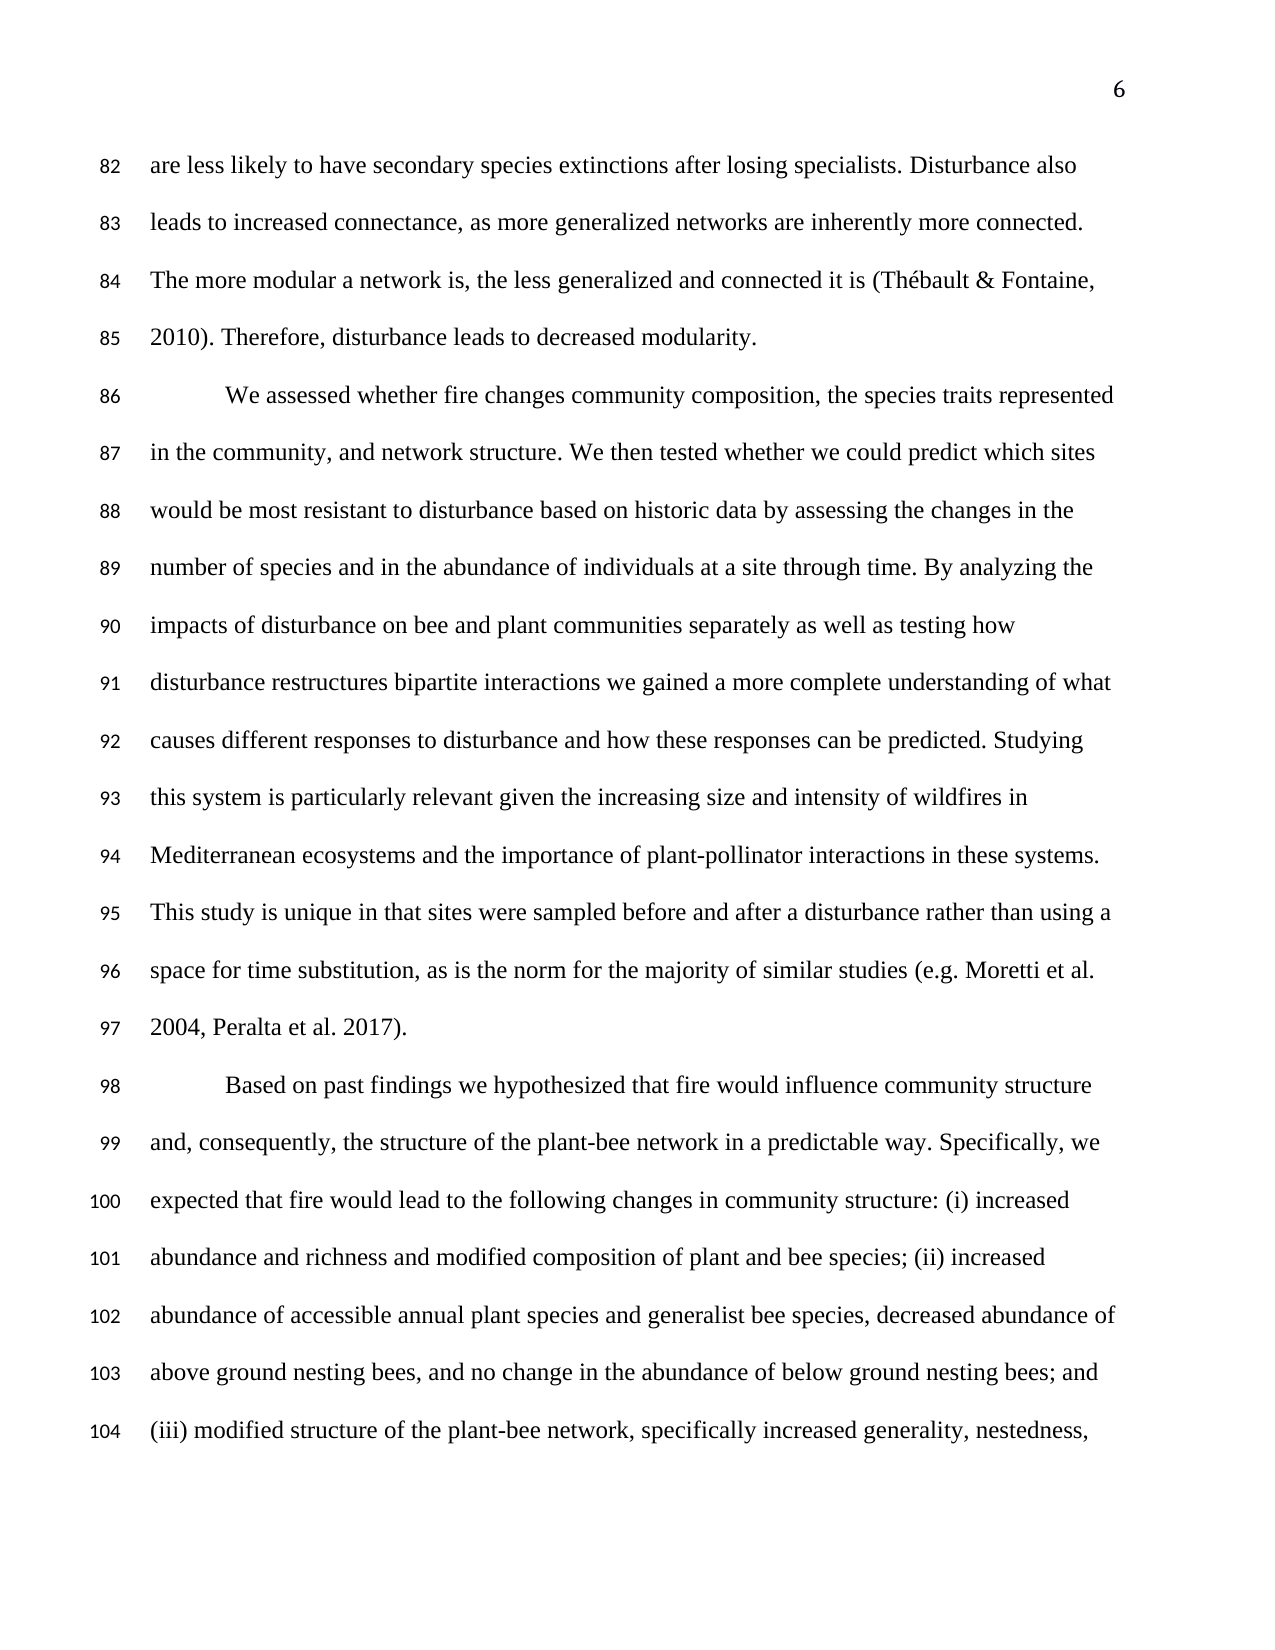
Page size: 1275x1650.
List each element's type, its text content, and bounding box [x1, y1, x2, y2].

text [150, 1070, 1125, 1444]
text We assessed whether fire changes community composition, the species traits represented in the community, and network structure. We then tested whether we could predict which sites would be most resistant to disturbance based on historic data by assessing the changes in the number of species and in the abundance of individuals at a site through time. By analyzing the impacts of disturbance on bee and plant communities separately as well as testing how disturbance restructures bipartite interactions we gained a more complete understanding of what causes different responses to disturbance and how these responses can be predicted. Studying this system is particularly relevant given the increasing size and intensity of wildfires in Mediterranean ecosystems and the importance of plant-pollinator interactions in these systems. This study is unique in that sites were sampled before and after a disturbance rather than using a space for time substitution, as is the norm for the majority of similar studies (e.g. Moretti et al. 2004, Peralta et al. 2017). [150, 380, 1125, 1041]
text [150, 150, 1125, 351]
